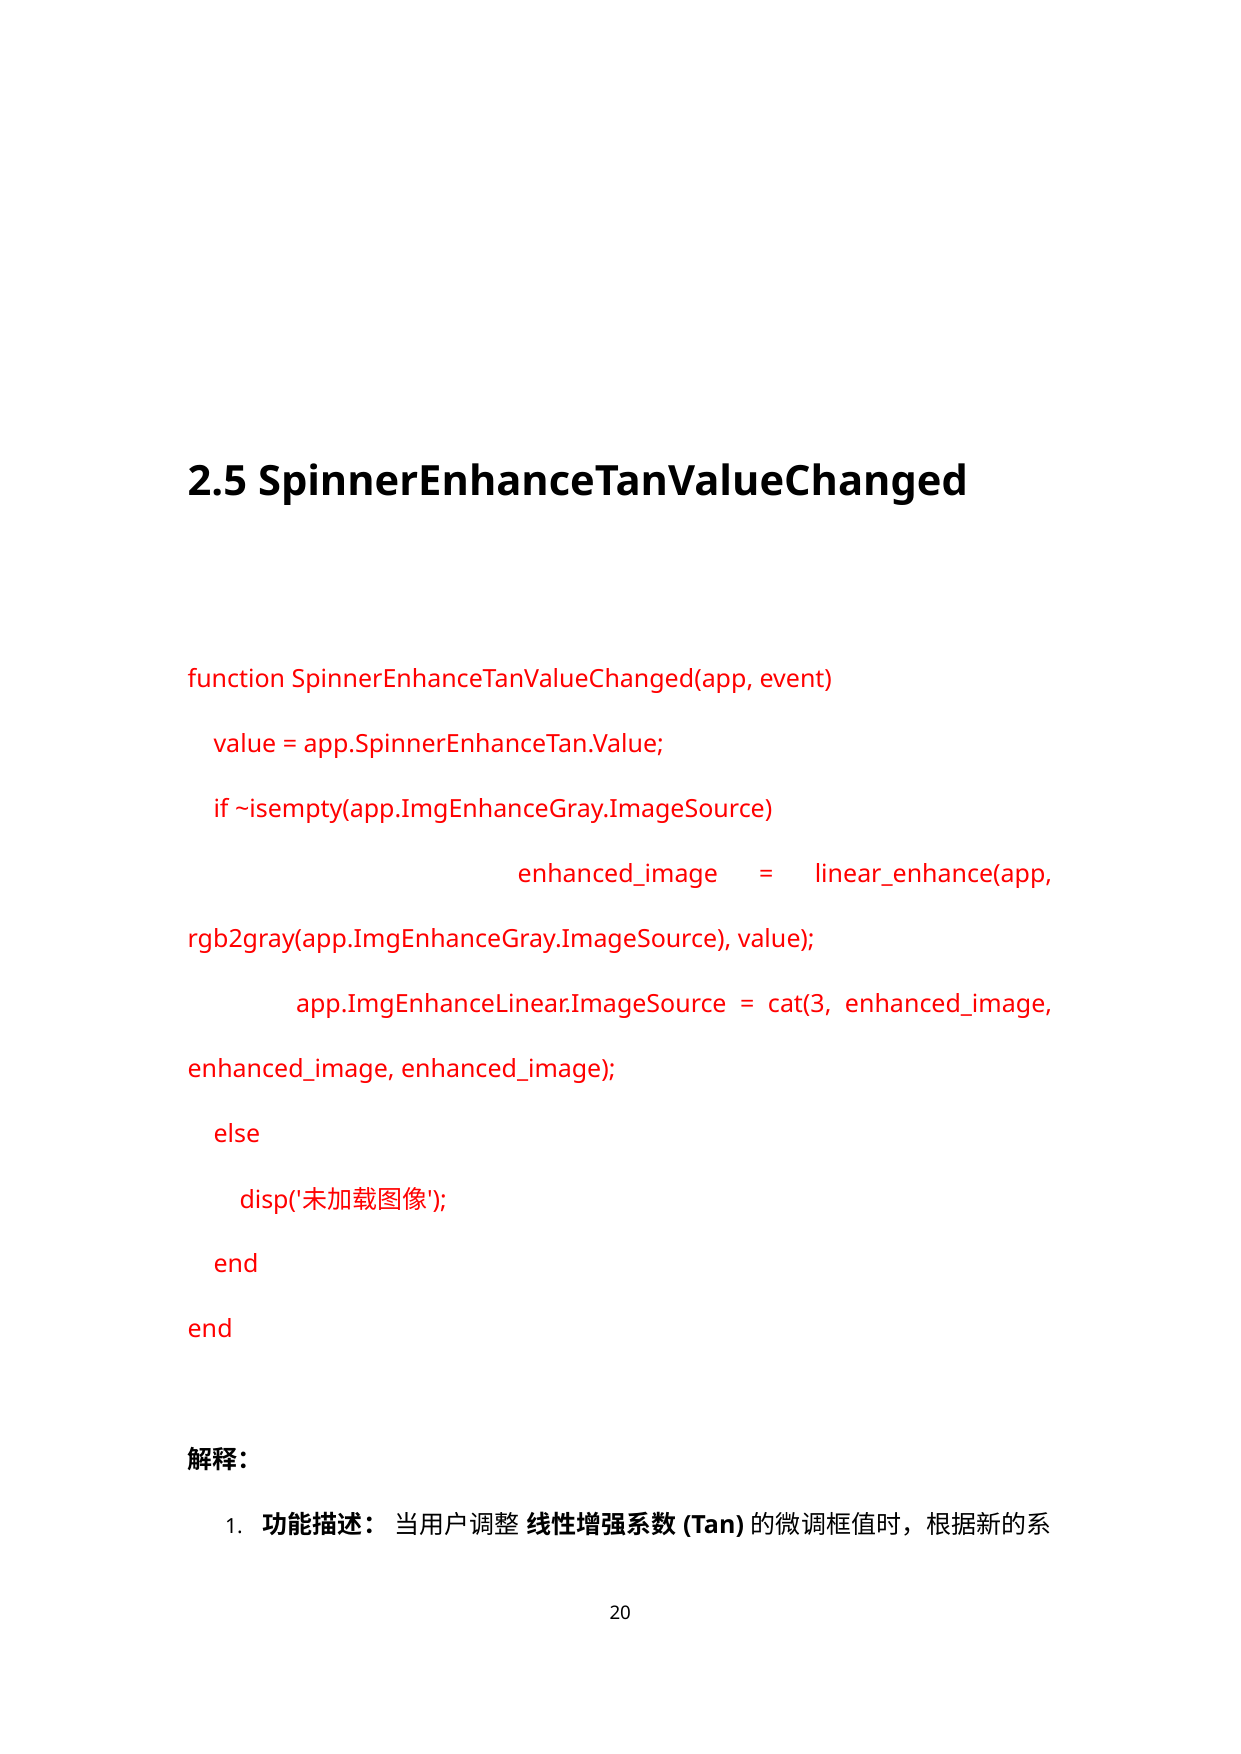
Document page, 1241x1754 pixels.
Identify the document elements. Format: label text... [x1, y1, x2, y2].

text value = app.SpinnerEnhanceTan.Value; [187, 710, 1053, 775]
text else [187, 1100, 1053, 1165]
text function SpinnerEnhanceTanValueChanged(app, event) [187, 645, 1053, 710]
text 解释： [187, 1425, 1053, 1490]
text end [187, 1230, 1053, 1295]
text enhanced_image = linear_enhance(app, rgb2gray(app.ImgEnhanceGray.ImageSource), value); [187, 840, 1053, 970]
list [225, 1490, 1053, 1555]
text if ~isempty(app.ImgEnhanceGray.ImageSource) [187, 775, 1053, 840]
text disp('未加载图像'); [187, 1165, 1053, 1230]
text end [187, 1295, 1053, 1360]
text app.ImgEnhanceLinear.ImageSource = cat(3, enhanced_image, enhanced_image, enhanced_image); [187, 970, 1053, 1100]
subtitle 2.5 SpinnerEnhanceTanValueChanged [187, 447, 1053, 512]
